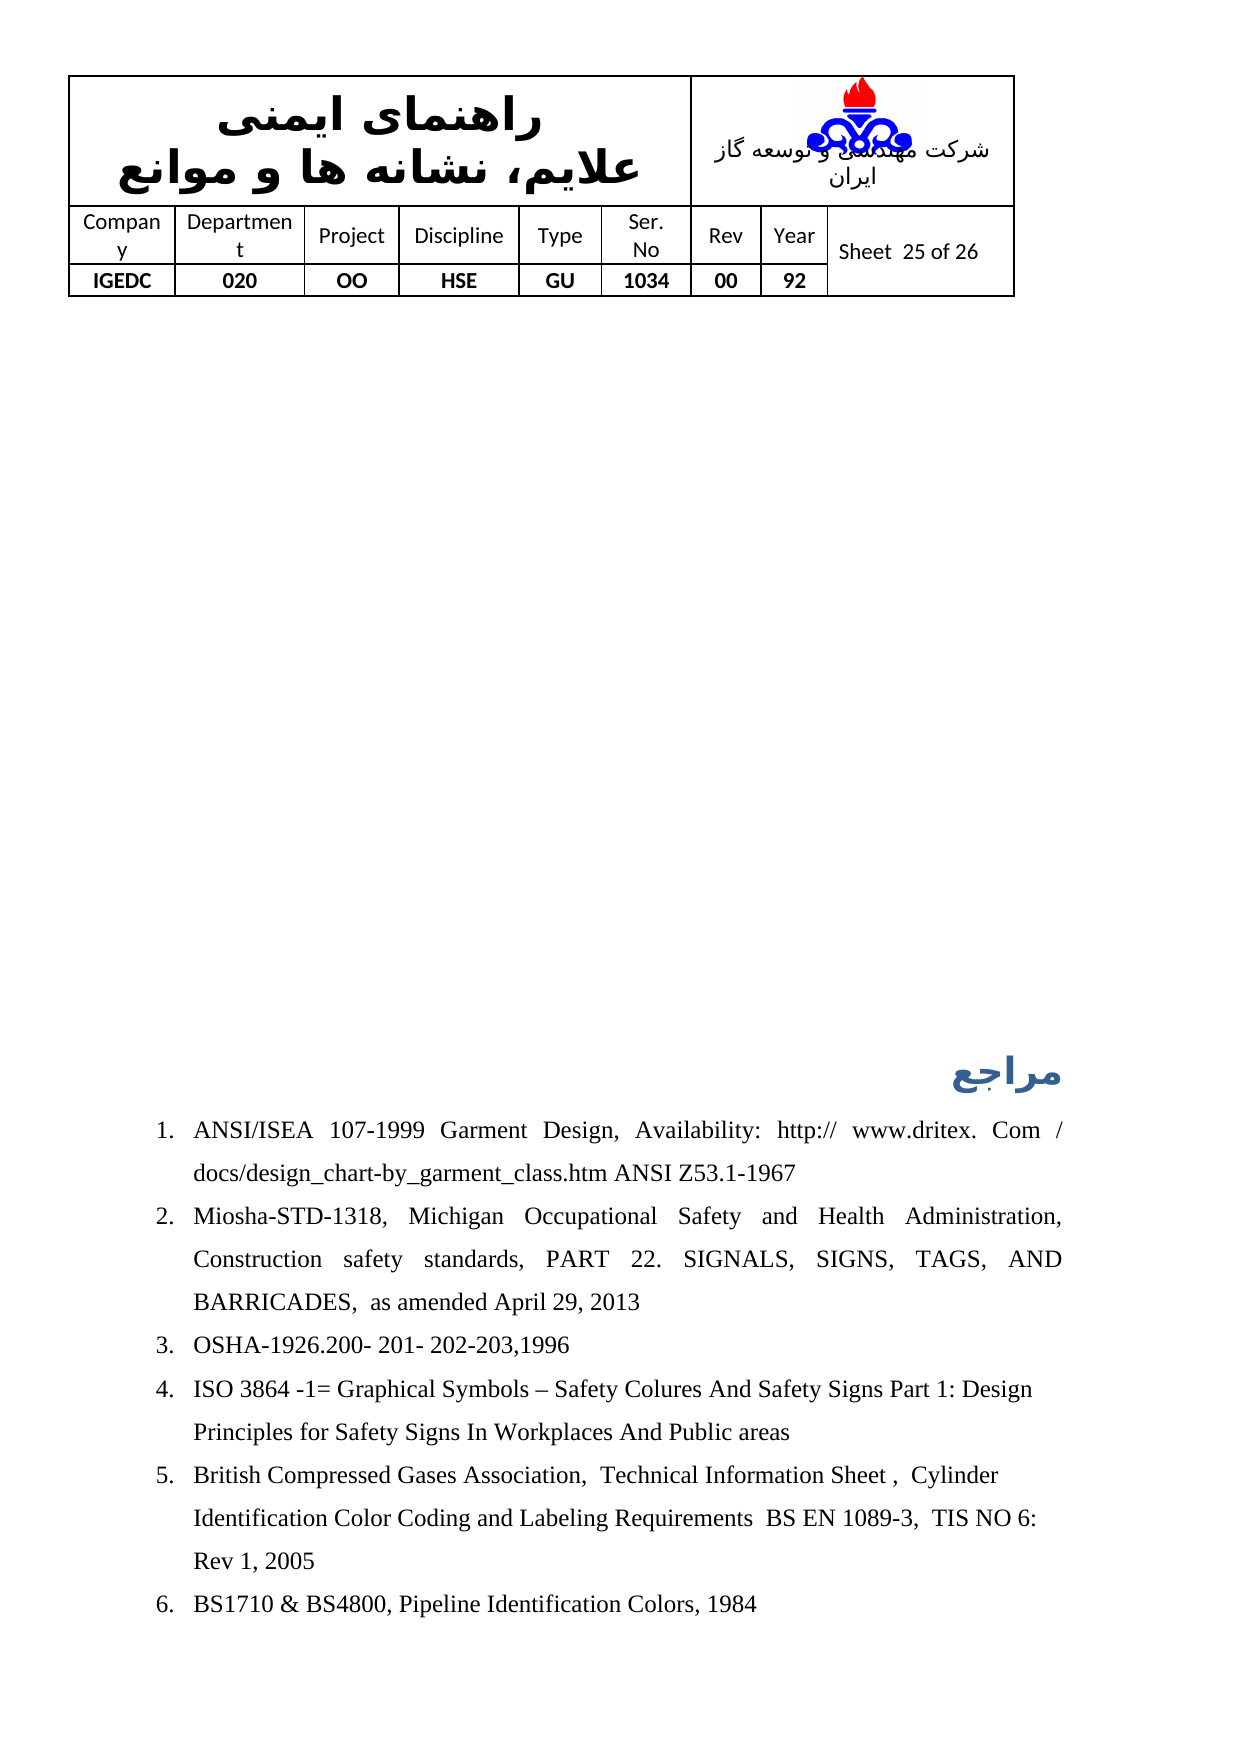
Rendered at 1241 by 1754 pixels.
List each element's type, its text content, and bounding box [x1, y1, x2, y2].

list BS1710 & BS4800, Pipeline Identification Colors, 1984 [156, 1589, 1063, 1618]
list Miosha-STD-1318, Michigan Occupational Safety and Health Administration, Construction safety standards, PART 22. SIGNALS, SIGNS, TAGS, AND BARRICADES, as amended April 29, 2013 [156, 1201, 1063, 1316]
list ISO 3864 -1= Graphical Symbols – Safety Colures And Safety Signs Part 1: Design Principles for Safety Signs In Workplaces And Public areas [156, 1374, 1063, 1446]
list ANSI/ISEA 107-1999 Garment Design, Availability: http:// www.dritex. Com / docs/design_chart-by_garment_class.htm ANSI Z53.1-1967 [156, 1115, 1063, 1187]
picture [796, 77, 926, 155]
subtitle مراجع [118, 1049, 1063, 1093]
list British Compressed Gases Association, Technical Information Sheet , Cylinder Identification Color Coding and Labeling Requirements BS EN 1089-3, TIS NO 6: Rev 1, 2005 [156, 1460, 1063, 1575]
list OSHA-1926.200- 201- 202-203,1996 [156, 1331, 1063, 1359]
